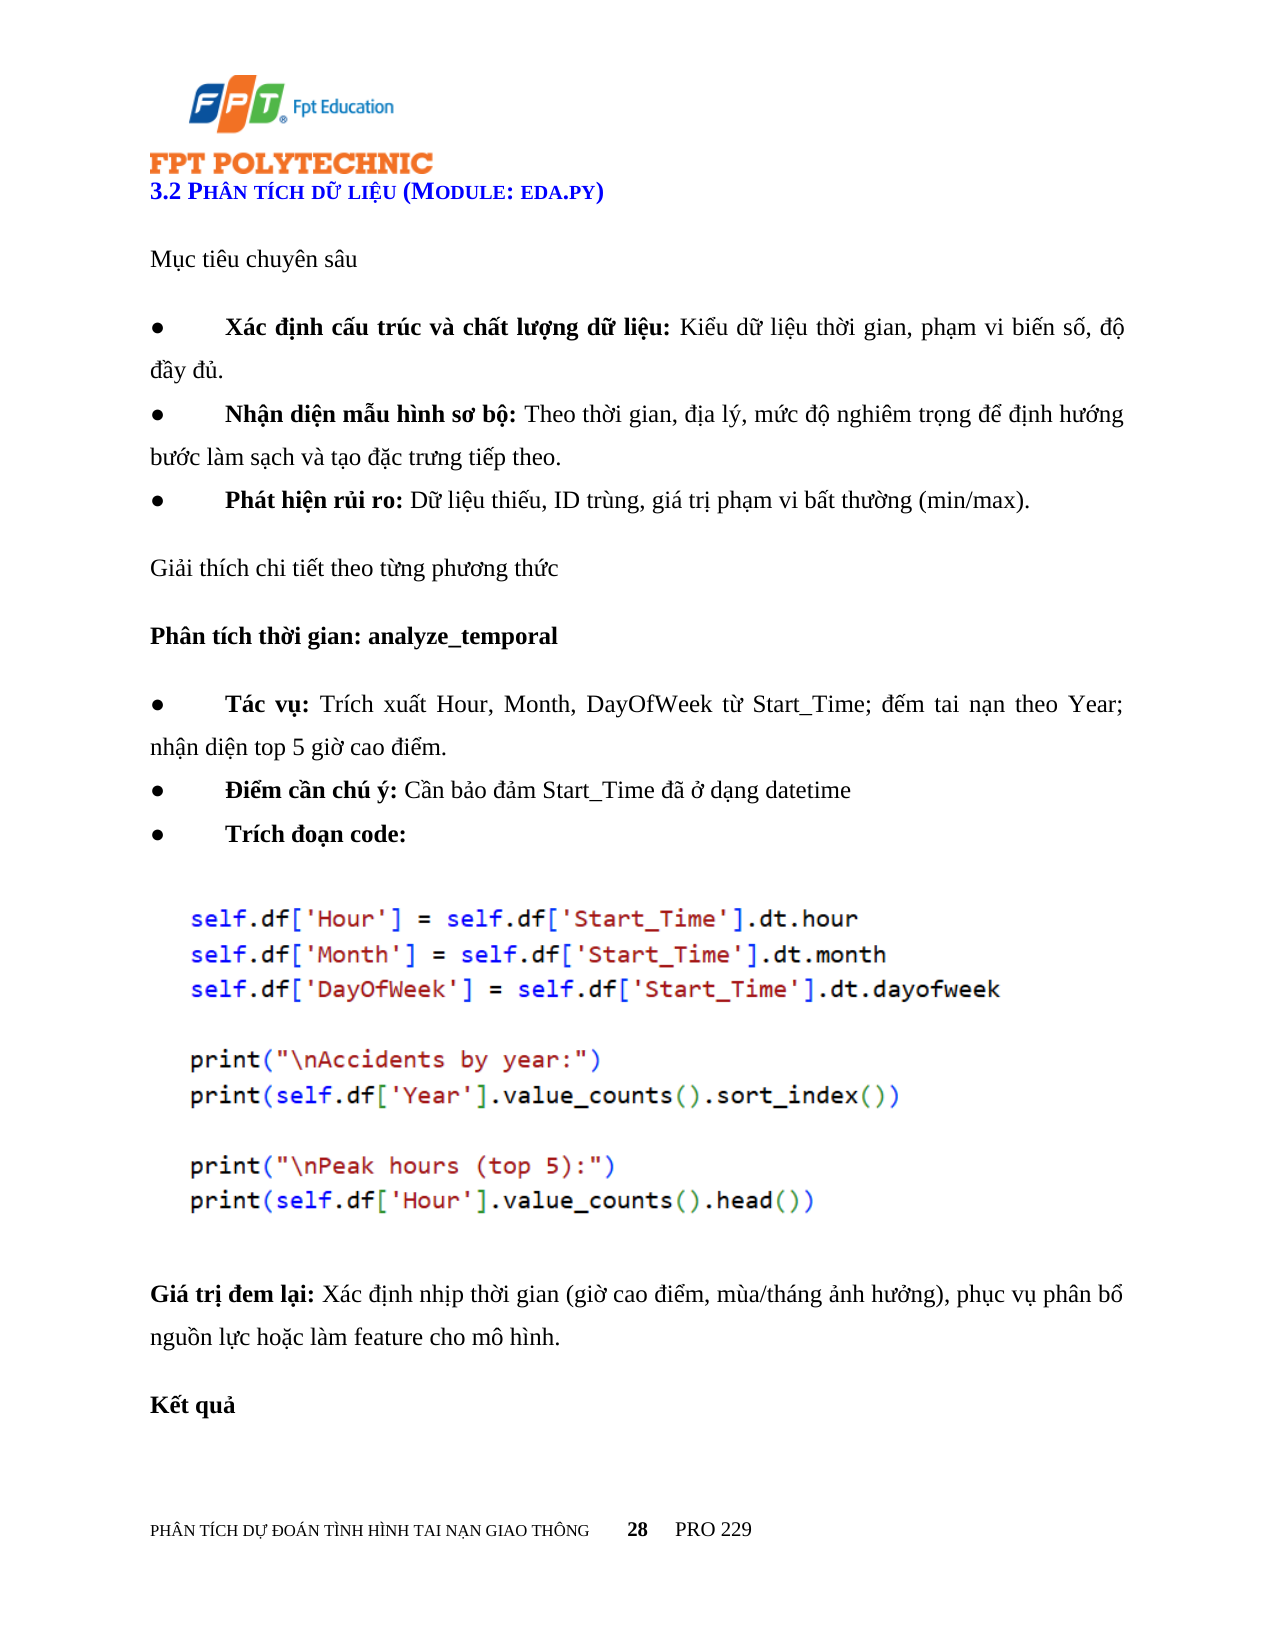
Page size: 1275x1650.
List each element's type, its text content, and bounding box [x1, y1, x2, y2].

text Giá trị đem lại: Xác định nhịp thời gian (giờ cao điểm, mùa/tháng ảnh hưởng), phục vụ phân bổ nguồn lực hoặc làm feature cho mô hình. [150, 1279, 1125, 1351]
subtitle 3.2 Phân tích dữ liệu (Module: eda.py) [150, 176, 1125, 205]
text Phân tích thời gian: analyze_temporal [150, 621, 1125, 650]
list Phát hiện rủi ro: Dữ liệu thiếu, ID trùng, giá trị phạm vi bất thường (min/max). [150, 485, 1125, 514]
list Xác định cấu trúc và chất lượng dữ liệu: Kiểu dữ liệu thời gian, phạm vi biến số, độ đầy đủ. [150, 312, 1125, 384]
text Kết quả [150, 1391, 1125, 1419]
text Giải thích chi tiết theo từng phương thức [150, 553, 1125, 582]
text Mục tiêu chuyên sâu [150, 244, 1125, 273]
list Điểm cần chú ý: Cần bảo đảm Start_Time đã ở dạng datetime [150, 776, 1125, 804]
list Nhận diện mẫu hình sơ bộ: Theo thời gian, địa lý, mức độ nghiêm trọng để định hướng bước làm sạch và tạo đặc trưng tiếp theo. [150, 399, 1125, 471]
picture [150, 886, 1125, 1238]
list Tác vụ: Trích xuất Hour, Month, DayOfWeek từ Start_Time; đếm tai nạn theo Year; nhận diện top 5 giờ cao điểm. [150, 689, 1125, 761]
list Trích đoạn code: [150, 819, 1125, 847]
picture [150, 75, 436, 174]
